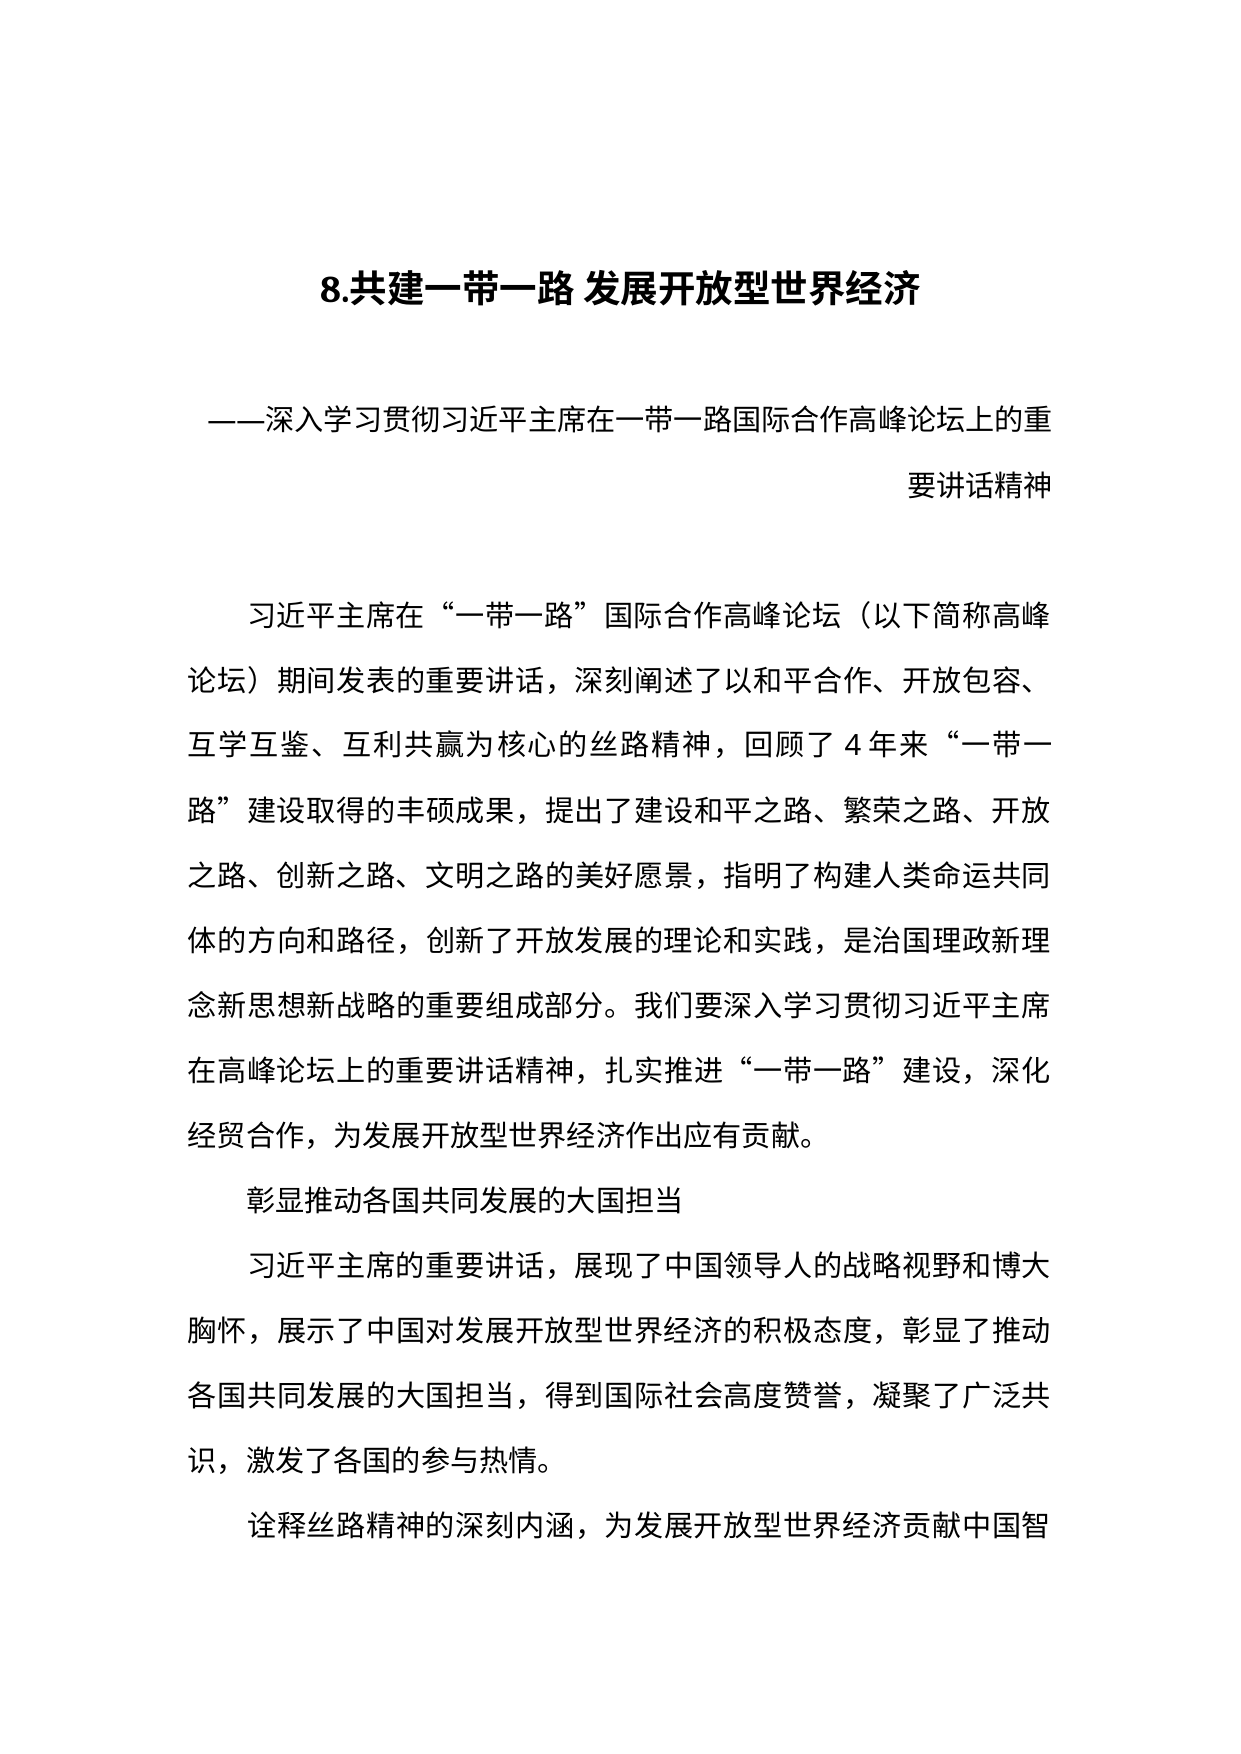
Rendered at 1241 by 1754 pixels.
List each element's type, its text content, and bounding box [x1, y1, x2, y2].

text 彰显推动各国共同发展的大国担当 [187, 1166, 1053, 1231]
text ——深入学习贯彻习近平主席在一带一路国际合作高峰论坛上的重要讲话精神 [187, 386, 1053, 516]
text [187, 1491, 1053, 1556]
text 习近平主席的重要讲话，展现了中国领导人的战略视野和博大胸怀，展示了中国对发展开放型世界经济的积极态度，彰显了推动各国共同发展的大国担当，得到国际社会高度赞誉，凝聚了广泛共识，激发了各国的参与热情。 [187, 1231, 1053, 1491]
subtitle 8.共建一带一路 发展开放型世界经济 [187, 254, 1053, 319]
text 习近平主席在“一带一路”国际合作高峰论坛（以下简称高峰论坛）期间发表的重要讲话，深刻阐述了以和平合作、开放包容、互学互鉴、互利共赢为核心的丝路精神，回顾了4年来“一带一路”建设取得的丰硕成果，提出了建设和平之路、繁荣之路、开放之路、创新之路、文明之路的美好愿景，指明了构建人类命运共同体的方向和路径，创新了开放发展的理论和实践，是治国理政新理念新思想新战略的重要组成部分。我们要深入学习贯彻习近平主席在高峰论坛上的重要讲话精神，扎实推进“一带一路”建设，深化经贸合作，为发展开放型世界经济作出应有贡献。 [187, 581, 1053, 1166]
